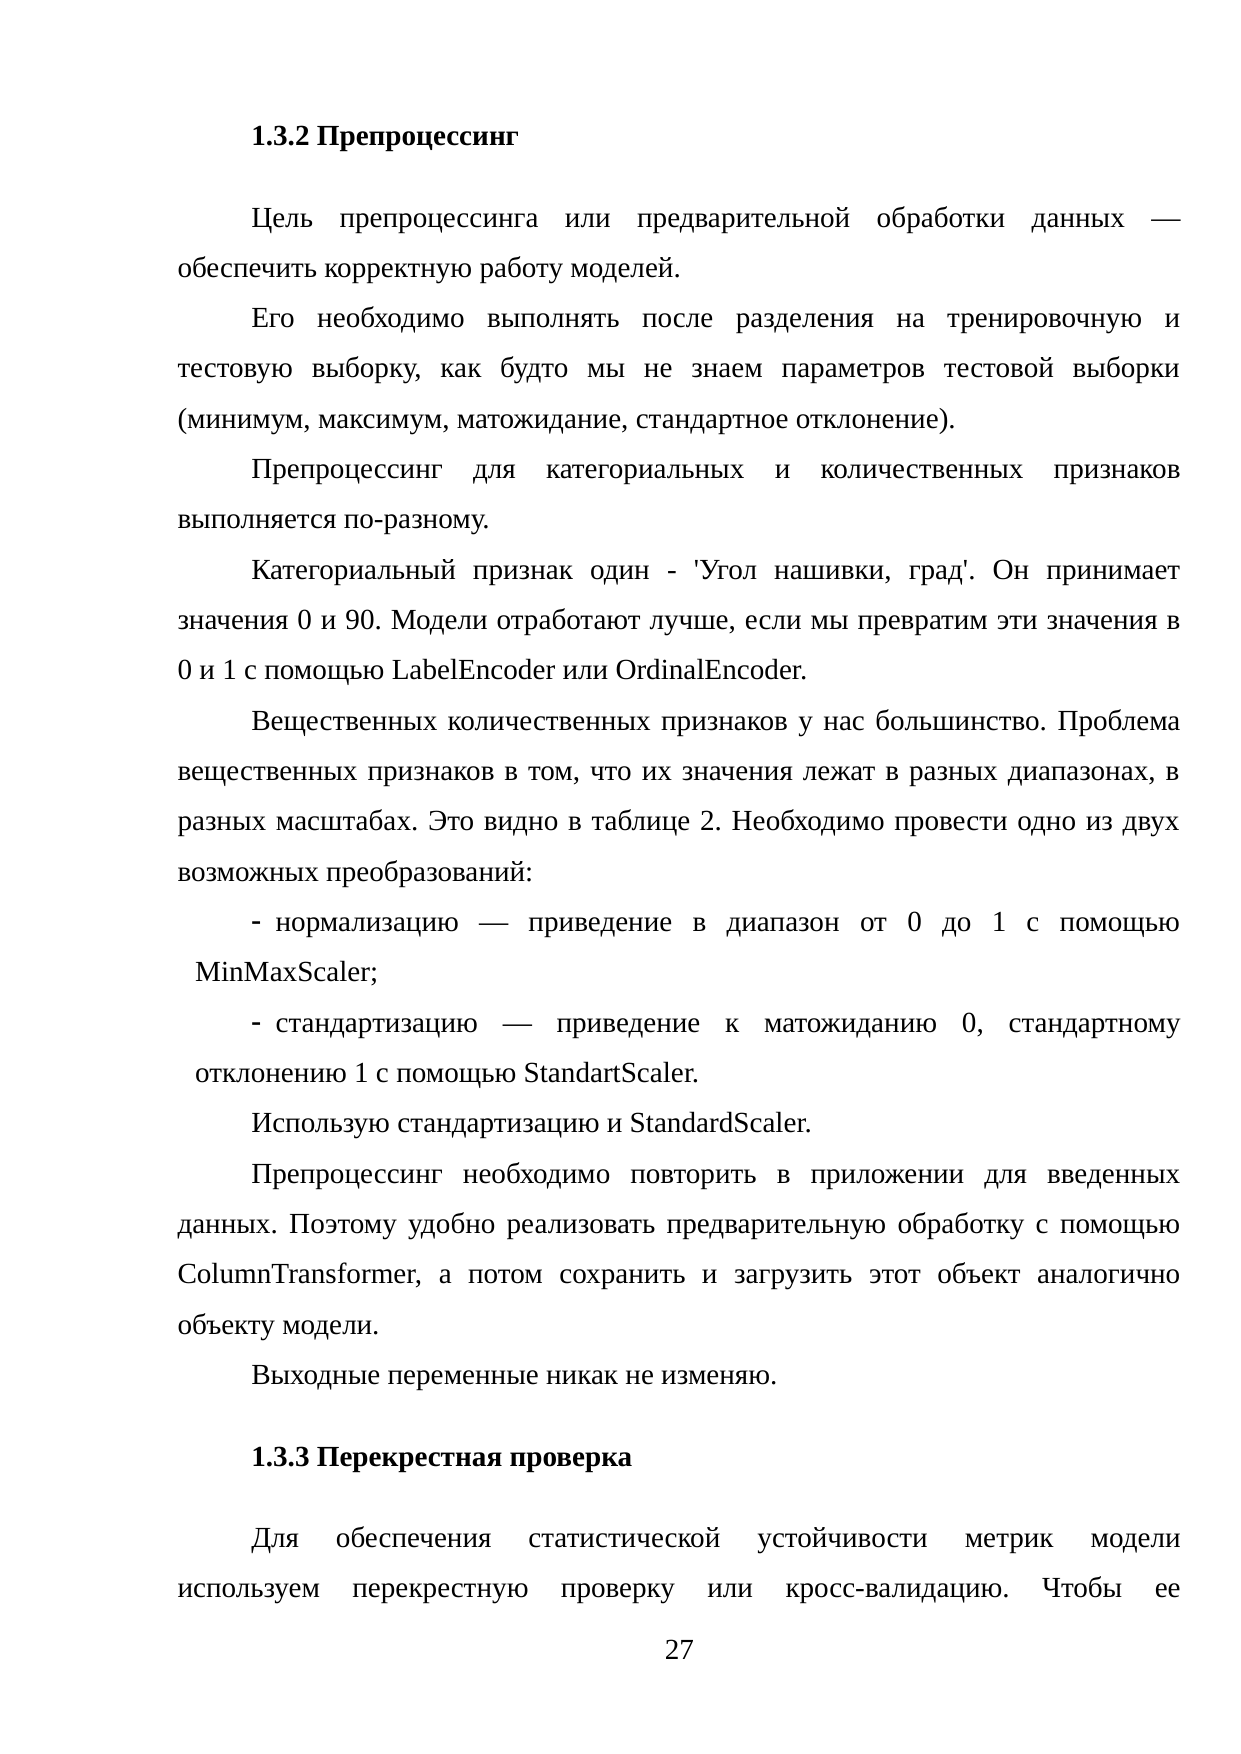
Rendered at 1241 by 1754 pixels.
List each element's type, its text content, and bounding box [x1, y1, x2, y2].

subtitle 1.3.2 Препроцессинг [177, 118, 1181, 152]
text Выходные переменные никак не изменяю. [177, 1357, 1181, 1391]
text Препроцессинг для категориальных и количественных признаков выполняется по-разному. [177, 451, 1181, 535]
subtitle 1.3.3 Перекрестная проверка [177, 1439, 1181, 1472]
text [177, 1520, 1181, 1604]
text Категориальный признак один - 'Угол нашивки, град'. Он принимает значения 0 и 90. Модели отработают лучше, если мы превратим эти значения в 0 и 1 с помощью LabelEncoder или OrdinalEncoder. [177, 552, 1181, 686]
text Цель препроцессинга или предварительной обработки данных — обеспечить корректную работу моделей. [177, 200, 1181, 283]
text Препроцессинг необходимо повторить в приложении для введенных данных. Поэтому удобно реализовать предварительную обработку с помощью ColumnTransformer, а потом сохранить и загрузить этот объект аналогично объекту модели. [177, 1156, 1181, 1340]
text Использую стандартизацию и StandardScaler. [177, 1106, 1181, 1139]
text Вещественных количественных признаков у нас большинство. Проблема вещественных признаков в том, что их значения лежат в разных диапазонах, в разных масштабах. Это видно в таблице 2. Необходимо провести одно из двух возможных преобразований: [177, 703, 1181, 887]
text Его необходимо выполнять после разделения на тренировочную и тестовую выборку, как будто мы не знаем параметров тестовой выборки (минимум, максимум, матожидание, стандартное отклонение). [177, 300, 1181, 434]
list стандартизацию — приведение к матожиданию 0, стандартному отклонению 1 с помощью StandartScaler. [195, 1005, 1181, 1089]
list нормализацию — приведение в диапазон от 0 до 1 с помощью MinMaxScaler; [195, 904, 1181, 988]
